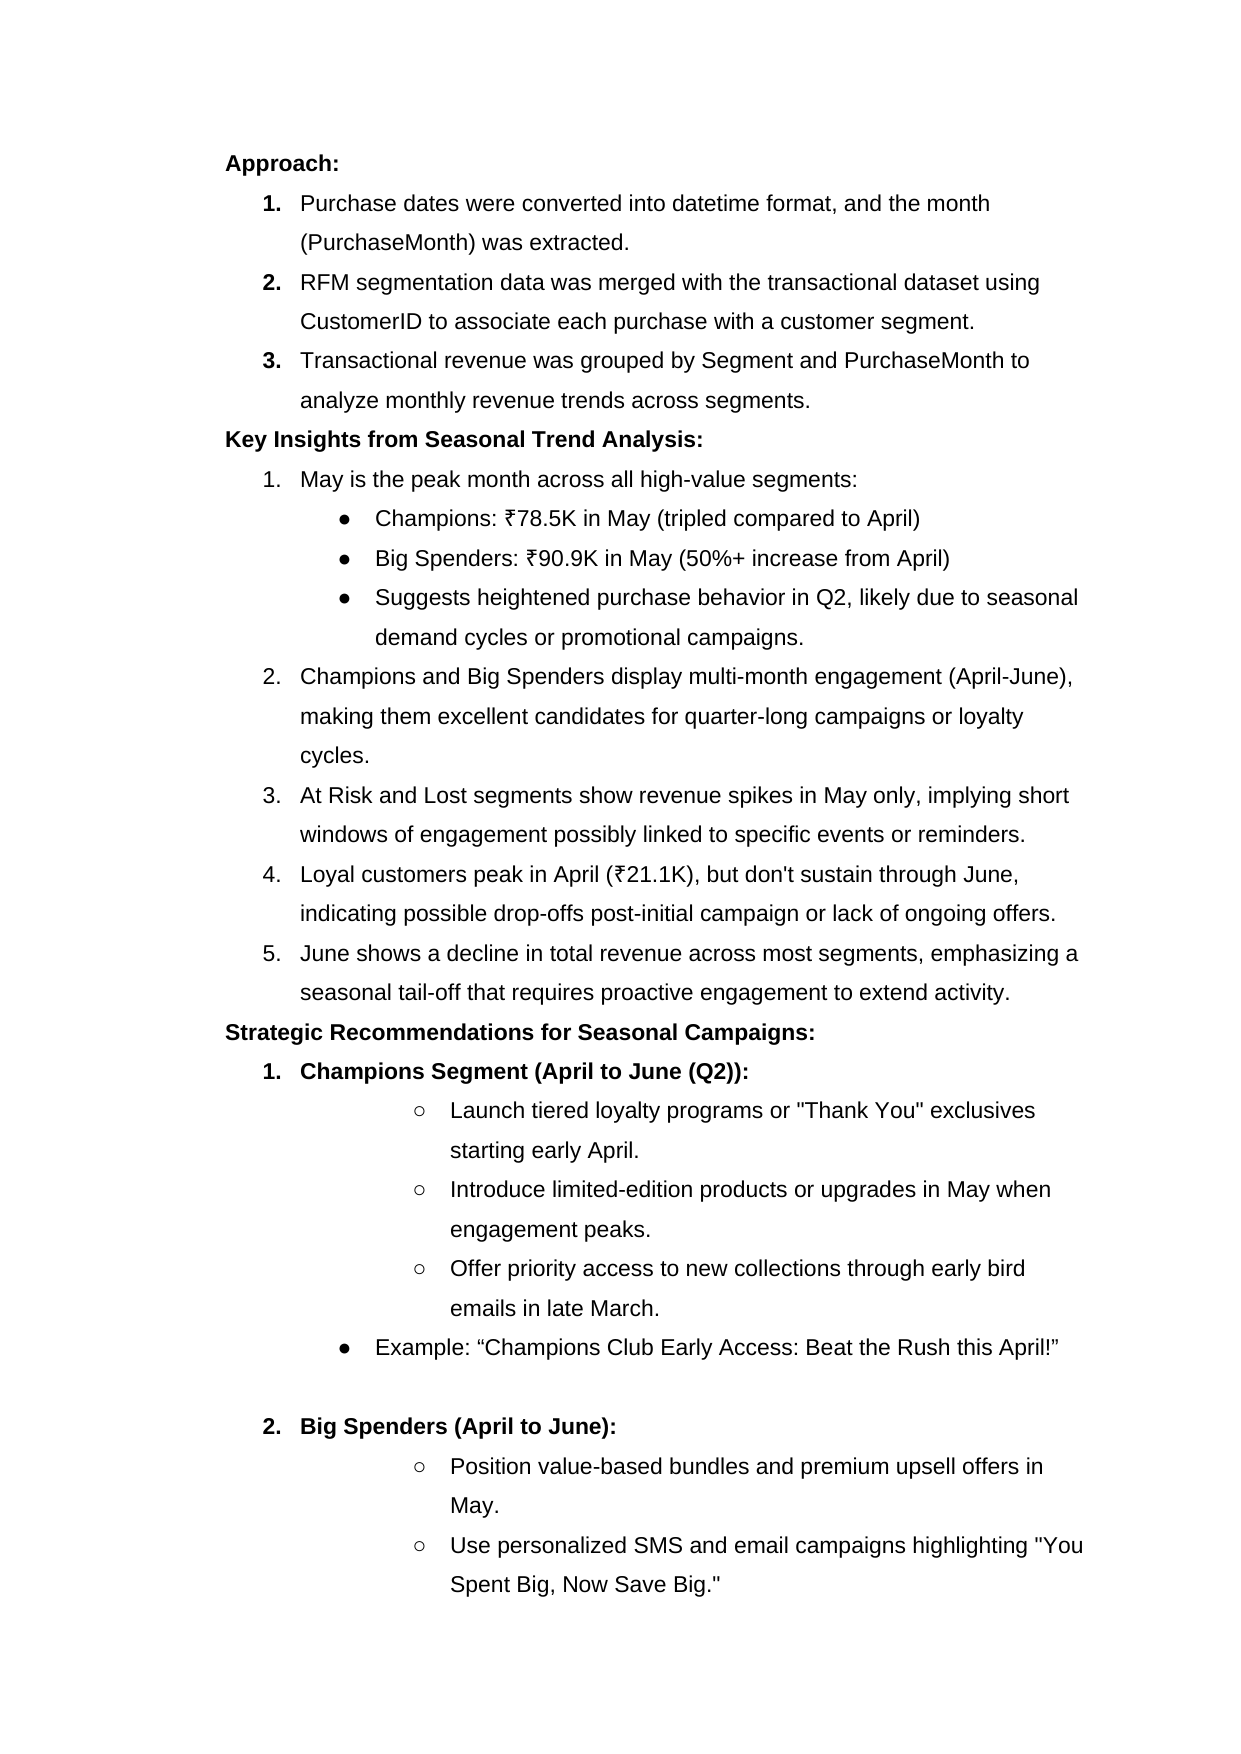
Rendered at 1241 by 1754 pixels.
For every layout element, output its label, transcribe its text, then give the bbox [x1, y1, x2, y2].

list Position value-based bundles and premium upsell offers in May. [412, 1453, 1090, 1519]
list Launch tiered loyalty programs or "Thank You" exclusives starting early April. [412, 1097, 1090, 1163]
list Big Spenders: ₹90.9K in May (50%+ increase from April) [337, 545, 1090, 571]
list Champions and Big Spenders display multi-month engagement (April-June), making them excellent candidates for quarter-long campaigns or loyalty cycles. [262, 663, 1090, 768]
list Purchase dates were converted into datetime format, and the month (PurchaseMonth) was extracted. [262, 189, 1090, 255]
list Transactional revenue was grouped by Segment and PurchaseMonth to analyze monthly revenue trends across segments. [262, 347, 1090, 413]
list June shows a decline in total revenue across most segments, emphasizing a seasonal tail-off that requires proactive engagement to extend activity. [262, 939, 1090, 1005]
list At Risk and Lost segments show revenue spikes in May only, implying short windows of engagement possibly linked to specific events or reminders. [262, 782, 1090, 847]
list Offer priority access to new collections through early bird emails in late March. [412, 1255, 1090, 1321]
text Key Insights from Seasonal Trend Analysis: [150, 426, 1090, 453]
list Champions: ₹78.5K in May (tripled compared to April) [337, 505, 1090, 532]
text Strategic Recommendations for Seasonal Campaigns: [150, 1018, 1090, 1045]
list Introduce limited-edition products or upgrades in May when engagement peaks. [412, 1176, 1090, 1242]
list Example: “Champions Club Early Access: Beat the Rush this April!” [337, 1334, 1090, 1400]
list RFM segmentation data was merged with the transactional dataset using CustomerID to associate each purchase with a customer segment. [262, 268, 1090, 334]
list Champions Segment (April to June (Q2)): [262, 1058, 1090, 1084]
list Loyal customers peak in April (₹21.1K), but don't sustain through June, indicating possible drop-offs post-initial campaign or lack of ongoing offers. [262, 861, 1090, 926]
text Approach: [225, 150, 1090, 176]
list Big Spenders (April to June): [262, 1413, 1090, 1440]
list Use personalized SMS and email campaigns highlighting "You Spent Big, Now Save Big." [412, 1532, 1090, 1598]
list Suggests heightened purchase behavior in Q2, likely due to seasonal demand cycles or promotional campaigns. [337, 584, 1090, 650]
list May is the peak month across all high-value segments: [262, 466, 1090, 492]
